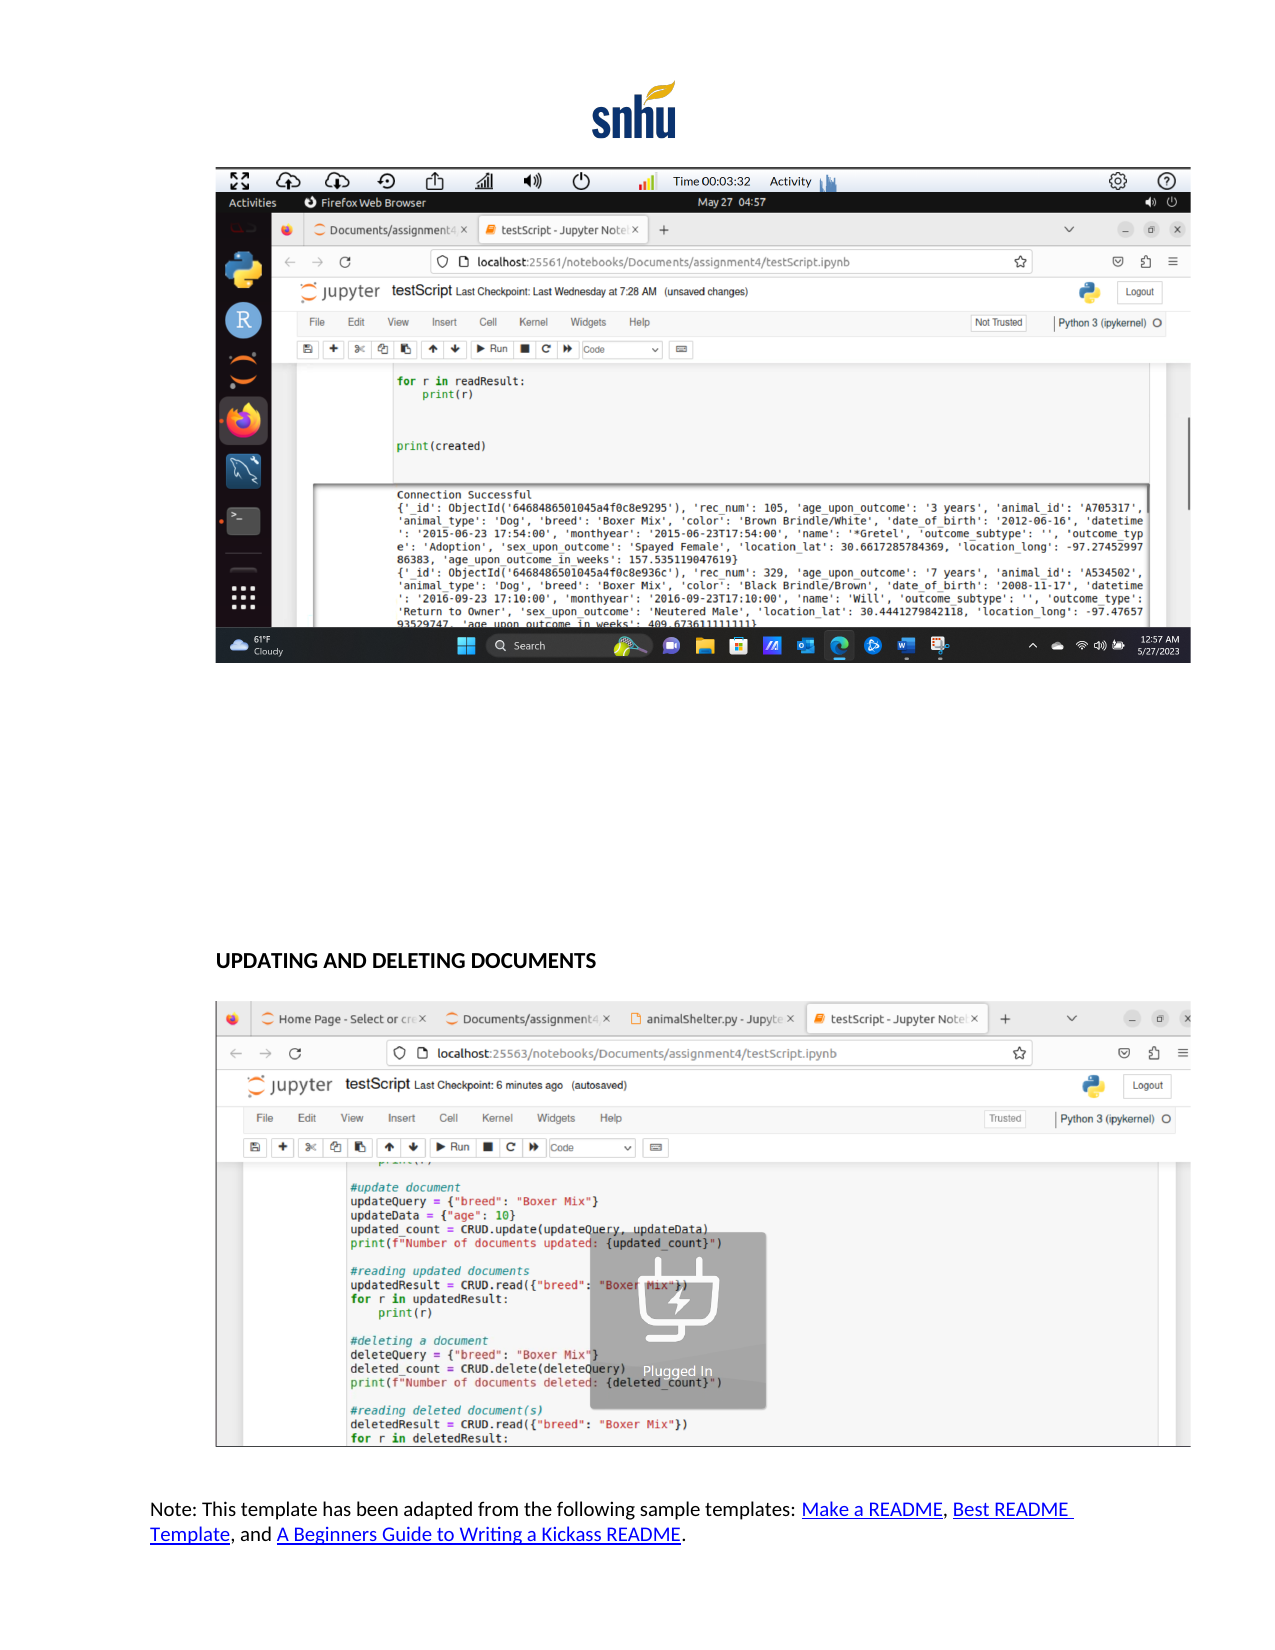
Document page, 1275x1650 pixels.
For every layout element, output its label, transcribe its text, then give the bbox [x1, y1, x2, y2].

text UPDATING AND DELETING DOCUMENTS [150, 946, 1125, 974]
picture [573, 75, 702, 147]
picture [215, 167, 1191, 663]
picture [215, 1001, 1191, 1447]
